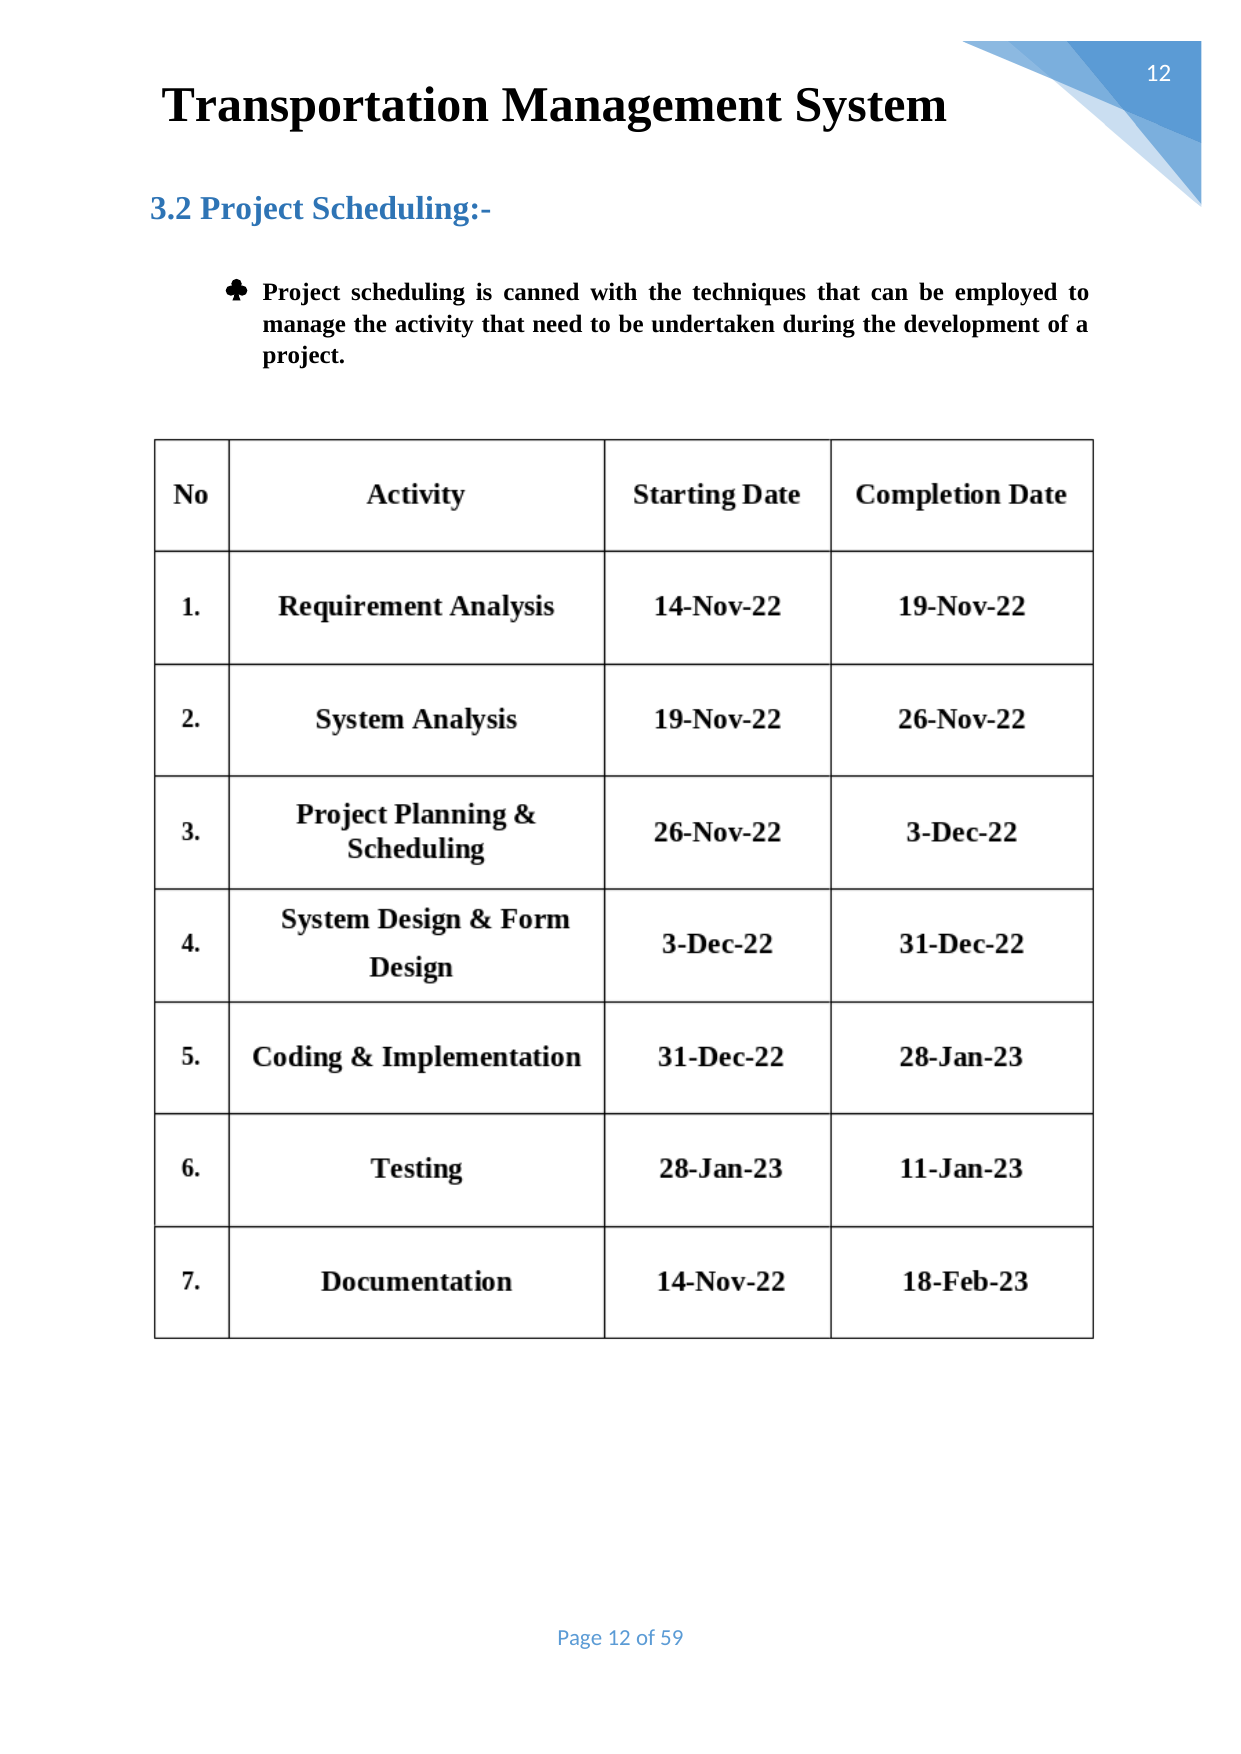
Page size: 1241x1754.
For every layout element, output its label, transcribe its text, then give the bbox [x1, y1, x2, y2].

subtitle 3.2 Project Scheduling:- [150, 188, 1090, 227]
list Project scheduling is canned with the techniques that can be employed to manage the activity that need to be undertaken during the development of a project. [225, 277, 1090, 368]
picture [962, 41, 1202, 207]
